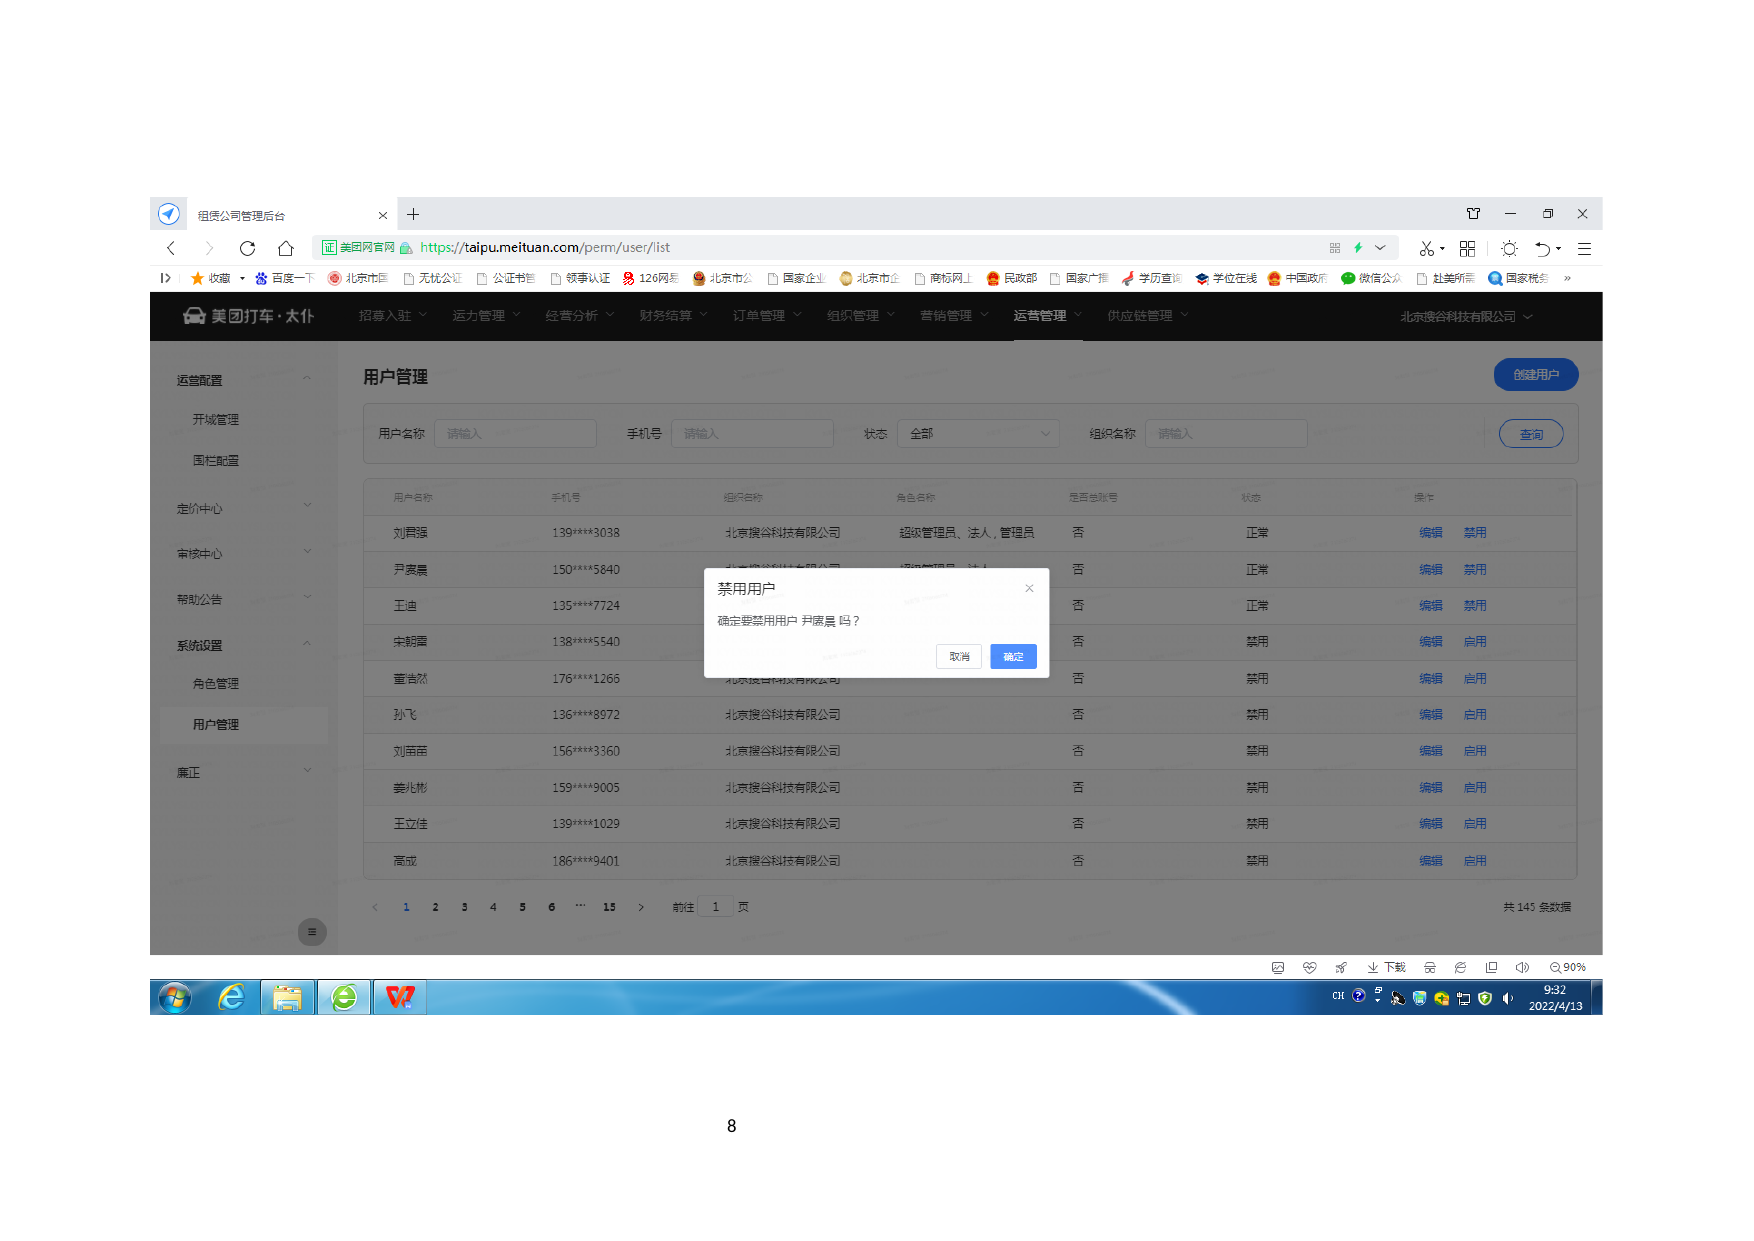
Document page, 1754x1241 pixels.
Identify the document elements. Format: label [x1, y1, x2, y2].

picture [150, 197, 1603, 1015]
